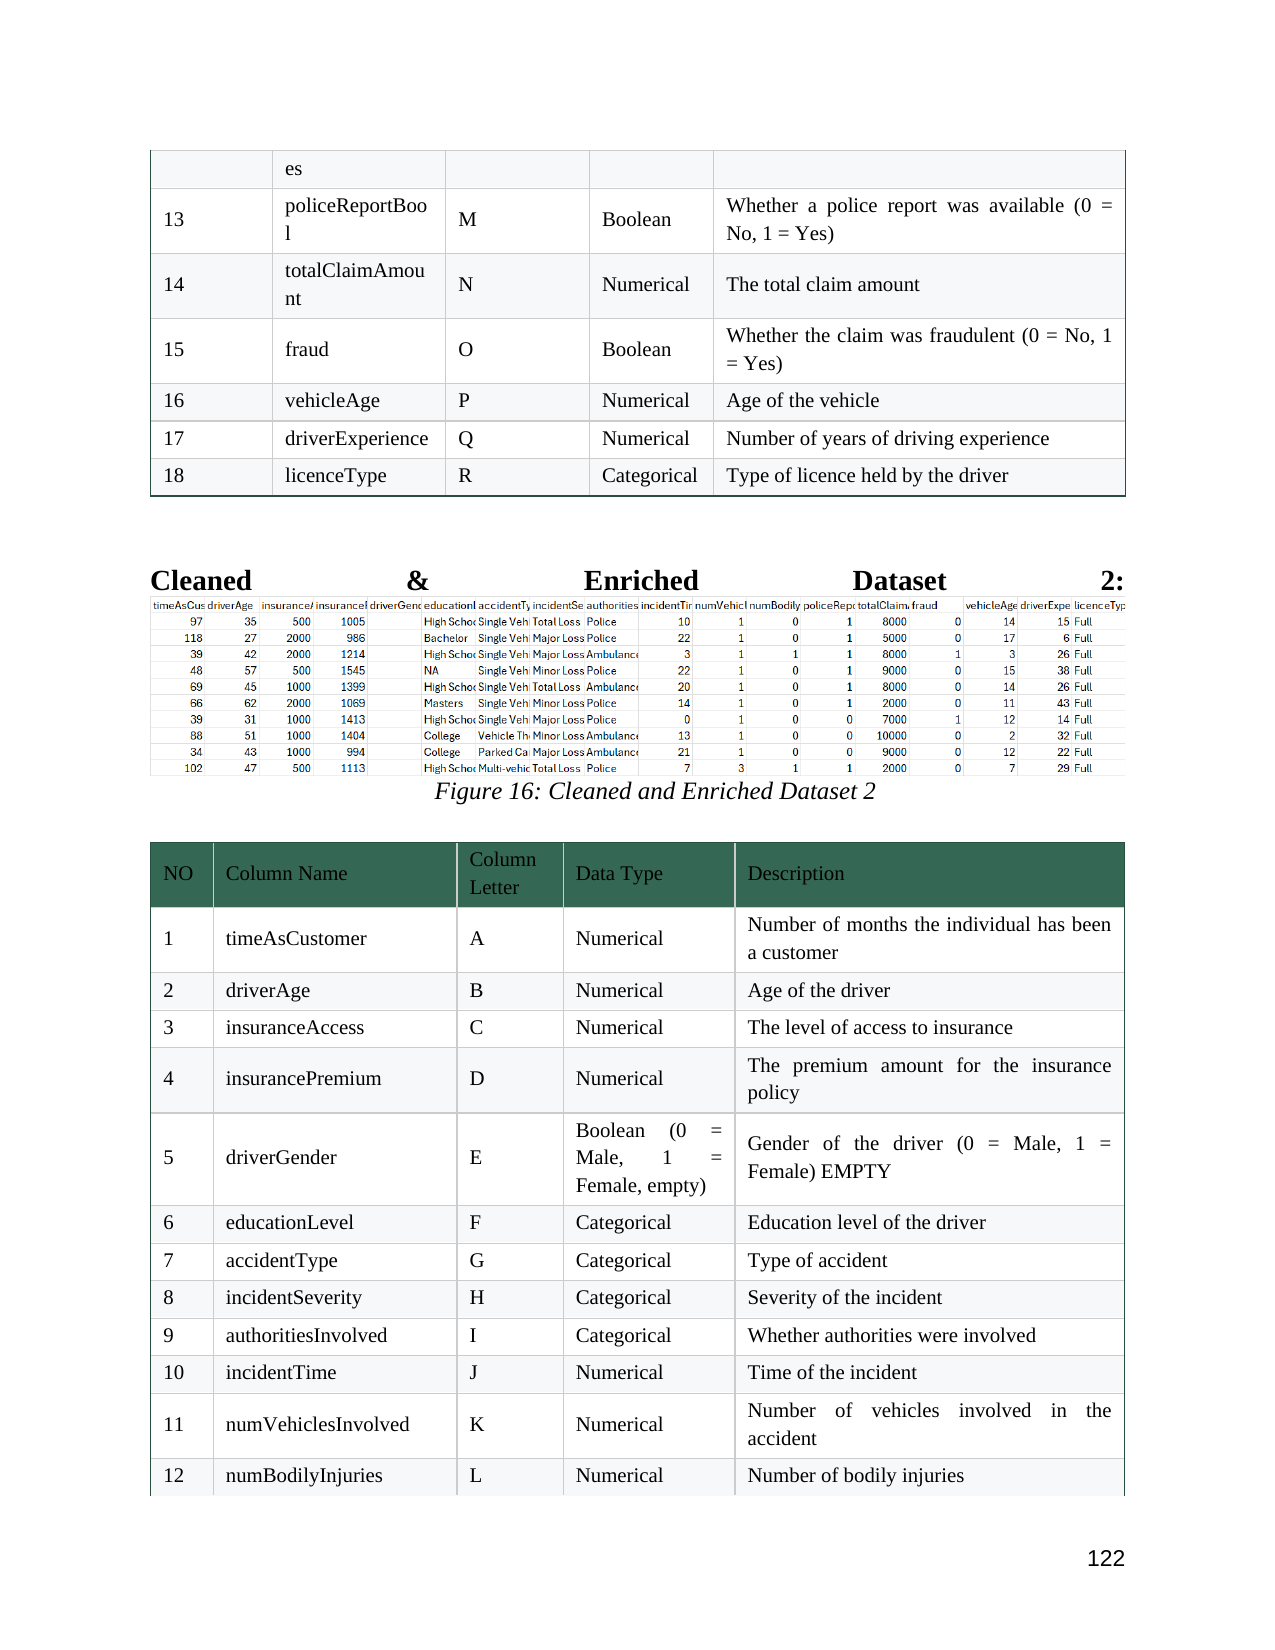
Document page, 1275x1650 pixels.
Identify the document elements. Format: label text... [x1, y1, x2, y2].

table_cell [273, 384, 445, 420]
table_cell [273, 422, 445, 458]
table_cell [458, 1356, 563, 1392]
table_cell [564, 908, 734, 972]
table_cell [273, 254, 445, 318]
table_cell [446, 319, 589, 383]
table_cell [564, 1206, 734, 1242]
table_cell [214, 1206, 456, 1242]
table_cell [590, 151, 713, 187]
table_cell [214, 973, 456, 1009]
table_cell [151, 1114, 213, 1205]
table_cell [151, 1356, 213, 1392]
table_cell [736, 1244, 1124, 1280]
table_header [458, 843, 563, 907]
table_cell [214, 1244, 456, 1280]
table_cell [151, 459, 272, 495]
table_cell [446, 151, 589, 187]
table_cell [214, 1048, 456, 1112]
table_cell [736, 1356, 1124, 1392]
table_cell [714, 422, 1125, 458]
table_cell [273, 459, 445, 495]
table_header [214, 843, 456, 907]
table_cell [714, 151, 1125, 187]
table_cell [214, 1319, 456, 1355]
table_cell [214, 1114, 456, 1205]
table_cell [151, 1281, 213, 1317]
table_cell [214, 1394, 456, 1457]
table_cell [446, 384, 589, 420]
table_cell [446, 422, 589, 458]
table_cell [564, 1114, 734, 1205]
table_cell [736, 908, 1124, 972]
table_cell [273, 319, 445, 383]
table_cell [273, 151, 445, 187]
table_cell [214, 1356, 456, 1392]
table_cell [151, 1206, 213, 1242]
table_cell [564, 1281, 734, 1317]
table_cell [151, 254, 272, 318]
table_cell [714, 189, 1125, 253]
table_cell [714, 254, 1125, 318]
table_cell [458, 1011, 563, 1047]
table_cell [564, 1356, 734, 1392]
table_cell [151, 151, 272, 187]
text Figure 16: Cleaned and Enriched Dataset 2 [187, 776, 1125, 804]
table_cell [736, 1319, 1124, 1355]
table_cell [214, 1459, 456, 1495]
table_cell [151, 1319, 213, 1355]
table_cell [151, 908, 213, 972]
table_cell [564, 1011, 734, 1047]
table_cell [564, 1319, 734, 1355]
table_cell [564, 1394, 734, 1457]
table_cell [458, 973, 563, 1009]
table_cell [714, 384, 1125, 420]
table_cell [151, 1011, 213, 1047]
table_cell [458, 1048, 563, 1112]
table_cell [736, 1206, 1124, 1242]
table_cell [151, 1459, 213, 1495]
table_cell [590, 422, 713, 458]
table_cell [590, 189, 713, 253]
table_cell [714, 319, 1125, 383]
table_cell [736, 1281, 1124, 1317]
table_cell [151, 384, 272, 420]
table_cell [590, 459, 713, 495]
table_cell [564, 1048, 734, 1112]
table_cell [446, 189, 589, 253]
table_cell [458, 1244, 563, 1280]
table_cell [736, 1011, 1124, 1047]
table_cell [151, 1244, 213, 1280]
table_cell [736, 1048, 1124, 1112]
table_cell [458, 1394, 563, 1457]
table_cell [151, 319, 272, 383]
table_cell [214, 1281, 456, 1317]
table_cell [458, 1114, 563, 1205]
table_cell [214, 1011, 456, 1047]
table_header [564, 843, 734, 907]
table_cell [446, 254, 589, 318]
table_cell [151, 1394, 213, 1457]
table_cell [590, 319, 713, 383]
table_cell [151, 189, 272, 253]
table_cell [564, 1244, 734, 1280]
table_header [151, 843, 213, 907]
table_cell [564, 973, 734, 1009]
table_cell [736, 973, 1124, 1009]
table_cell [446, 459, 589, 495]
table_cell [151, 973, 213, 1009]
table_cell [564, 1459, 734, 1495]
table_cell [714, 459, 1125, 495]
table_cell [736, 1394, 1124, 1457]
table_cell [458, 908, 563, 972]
text Cleaned & Enriched Dataset 2: [150, 563, 1125, 596]
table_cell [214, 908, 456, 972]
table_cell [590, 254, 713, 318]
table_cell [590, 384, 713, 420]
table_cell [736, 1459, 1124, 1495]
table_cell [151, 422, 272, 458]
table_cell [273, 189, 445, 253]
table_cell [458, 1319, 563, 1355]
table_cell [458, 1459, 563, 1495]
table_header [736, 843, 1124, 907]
picture [150, 596, 1125, 776]
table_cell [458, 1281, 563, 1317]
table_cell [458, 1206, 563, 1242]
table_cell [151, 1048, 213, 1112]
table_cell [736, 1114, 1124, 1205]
